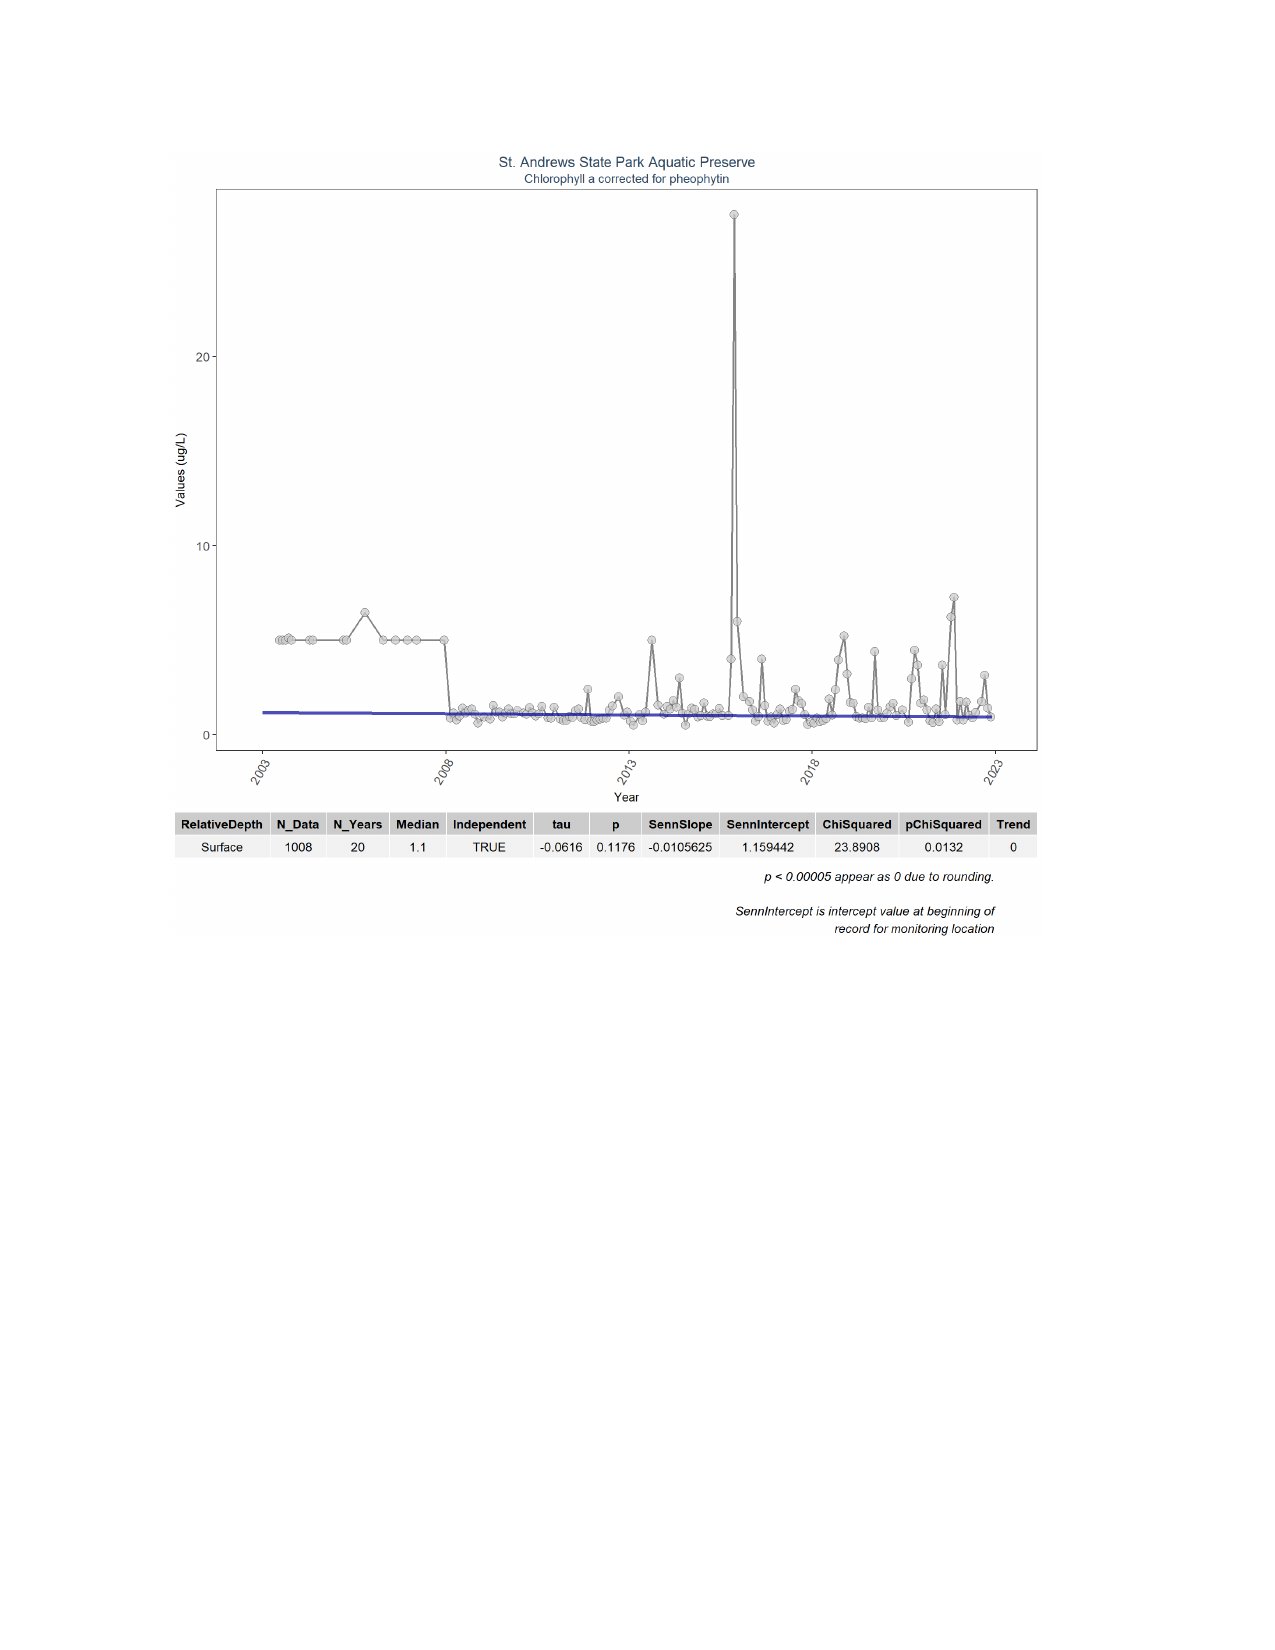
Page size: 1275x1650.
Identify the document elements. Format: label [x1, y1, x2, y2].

picture [168, 150, 1044, 938]
